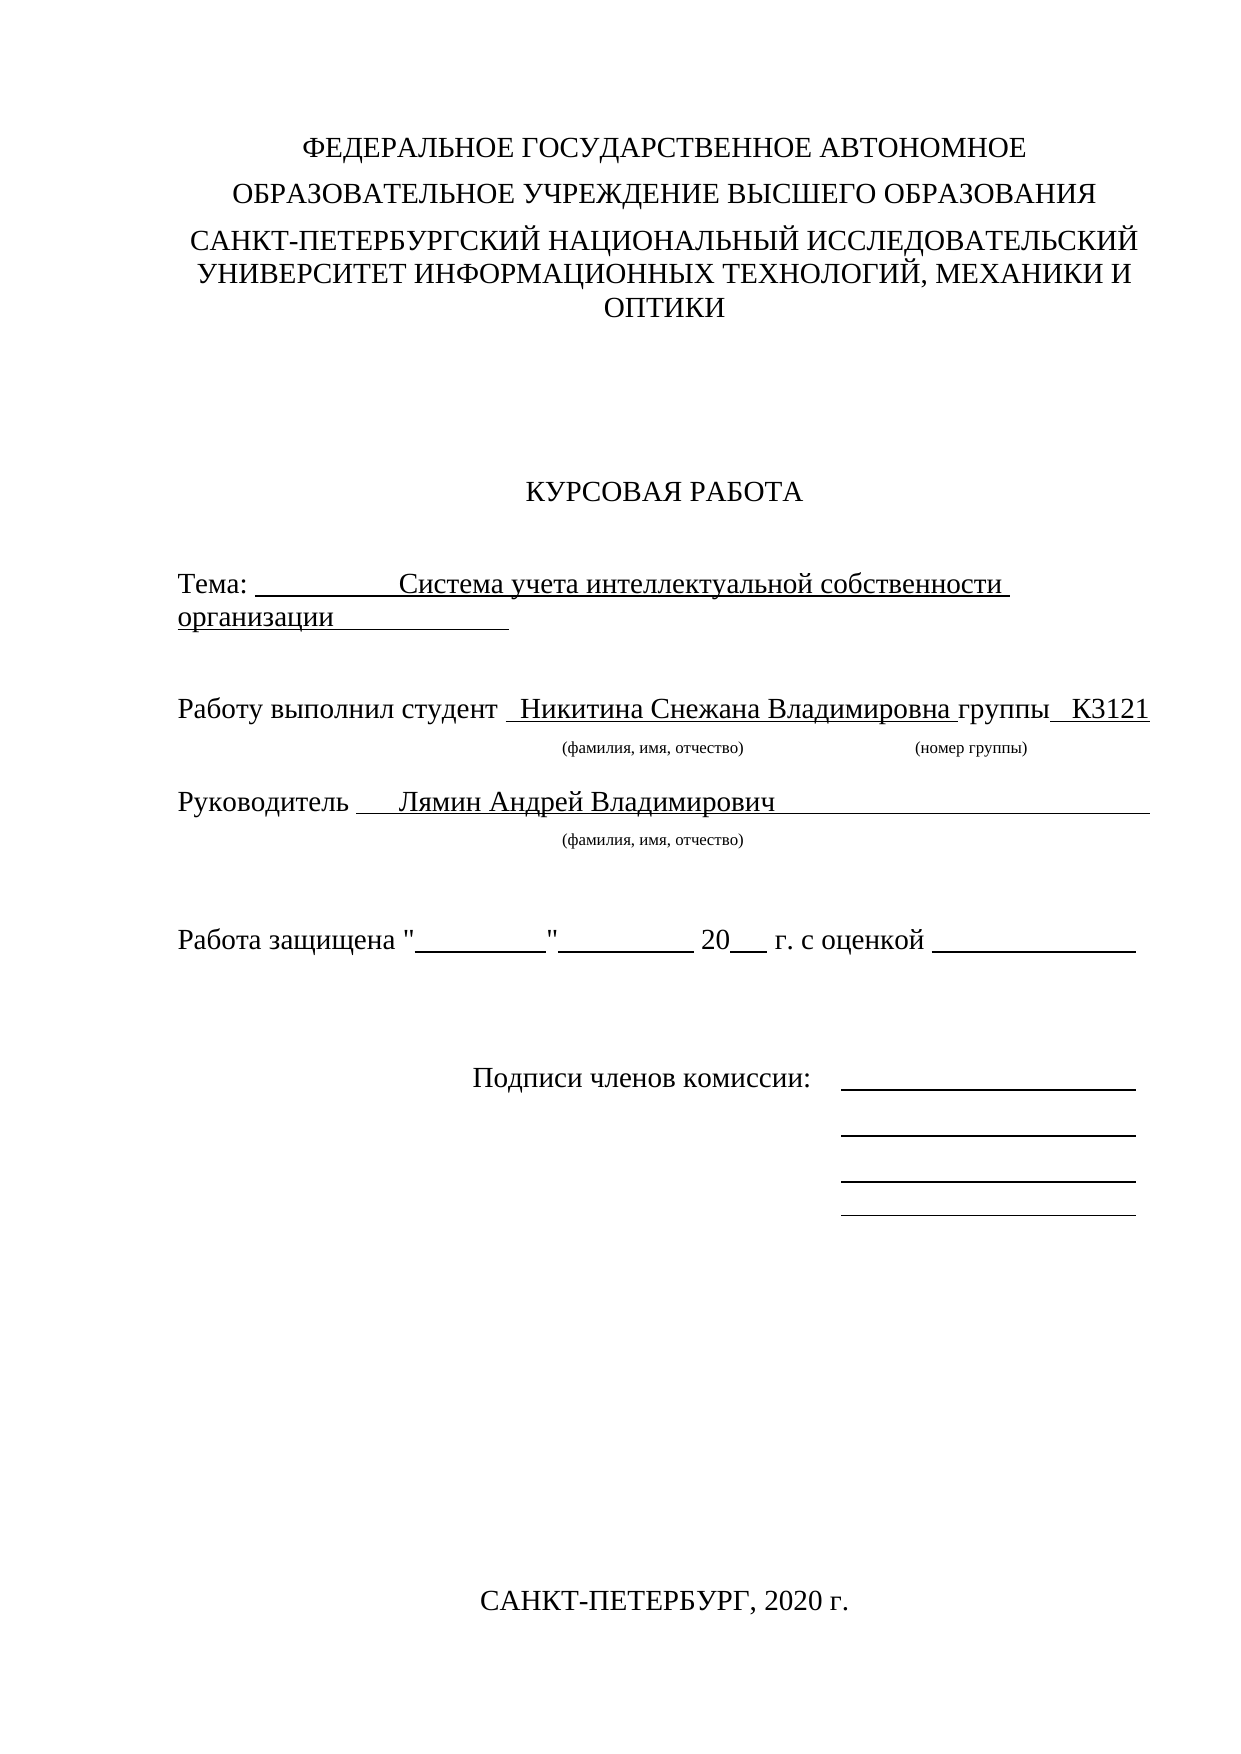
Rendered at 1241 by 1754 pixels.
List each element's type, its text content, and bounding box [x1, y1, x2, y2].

text КУРСОВАЯ РАБОТА [177, 474, 1152, 507]
text Работа защищена " " 20 г. с оценкой [177, 922, 1152, 955]
text Тема: Система учета интеллектуальной собственности организации [177, 566, 1152, 633]
text Руководитель Лямин Андрей Владимирович [177, 784, 1152, 817]
text Подписи членов комиссии: [472, 1060, 1152, 1093]
text ОБРАЗОВАТЕЛЬНОЕ УЧРЕЖДЕНИЕ ВЫСШЕГО ОБРАЗОВАНИЯ [177, 177, 1152, 210]
text (фамилия, имя, отчество) (номер группы) [487, 738, 1152, 771]
text ФЕДЕРАЛЬНОЕ ГОСУДАРСТВЕННОЕ АВТОНОМНОЕ [177, 131, 1152, 164]
text САНКТ-ПЕТЕРБУРГ, 2020 г. [177, 1583, 1152, 1617]
text Работу выполнил студент Никитина Снежана Владимировна группы К3121 [177, 692, 1152, 725]
text САНКТ-ПЕТЕРБУРГСКИЙ НАЦИОНАЛЬНЫЙ ИССЛЕДОВАТЕЛЬСКИЙ УНИВЕРСИТЕТ ИНФОРМАЦИОННЫХ ТЕХНОЛОГИЙ, МЕХАНИКИ И ОПТИКИ [177, 223, 1152, 323]
text (фамилия, имя, отчество) [532, 830, 1152, 863]
